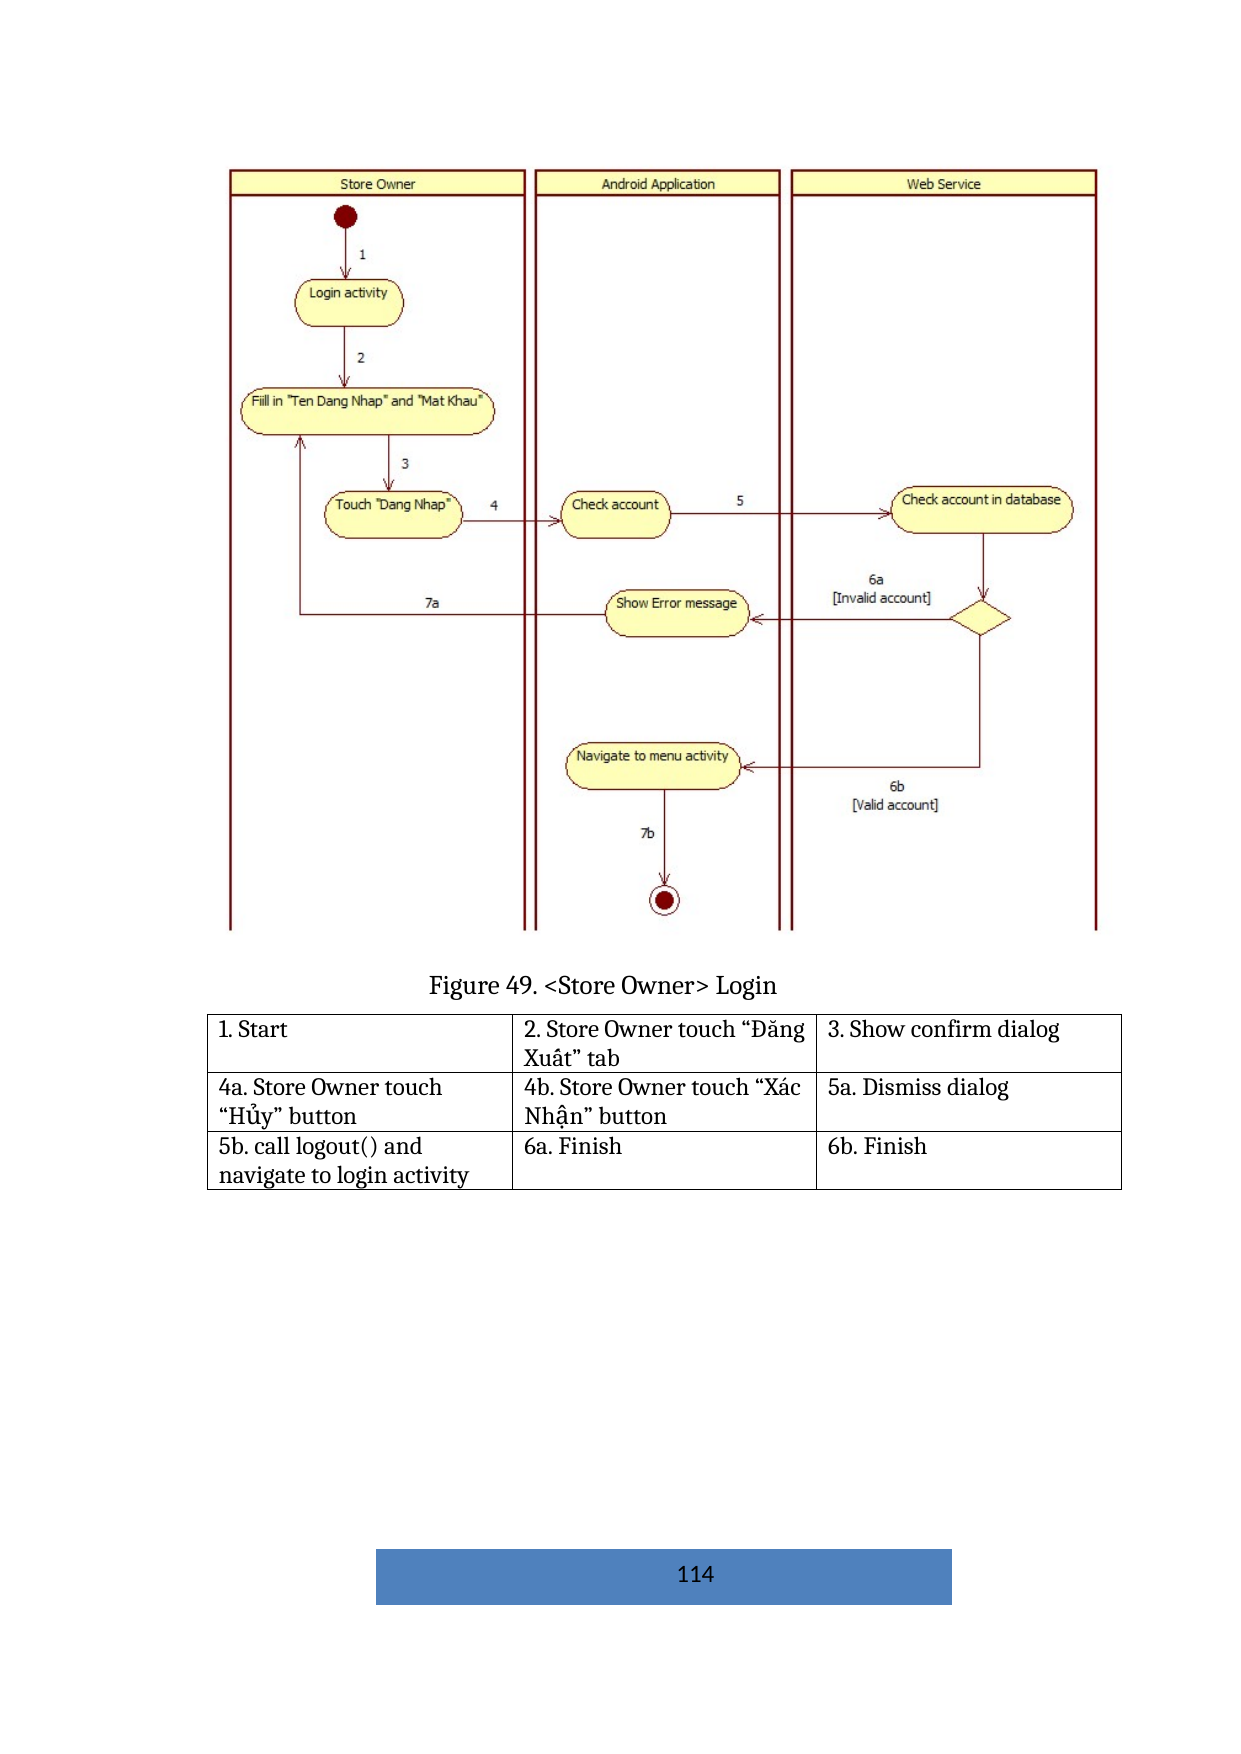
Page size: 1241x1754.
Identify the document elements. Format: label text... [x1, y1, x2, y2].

table_cell 6b. Finish [817, 1132, 1121, 1189]
table_cell 6a. Finish [513, 1132, 816, 1189]
picture [207, 147, 1122, 954]
table_cell 4b. Store Owner touch “Xác Nhận” button [513, 1073, 816, 1131]
table_cell 4a. Store Owner touch “Hủy” button [208, 1073, 512, 1131]
table_cell 5a. Dismiss dialog [817, 1073, 1121, 1131]
table_header 3. Show confirm dialog [817, 1015, 1121, 1072]
table_header 1. Start [208, 1015, 512, 1072]
table_header 2. Store Owner touch “Đăng Xuất” tab [513, 1015, 816, 1072]
table_cell 5b. call logout() and navigate to login activity [208, 1132, 512, 1189]
